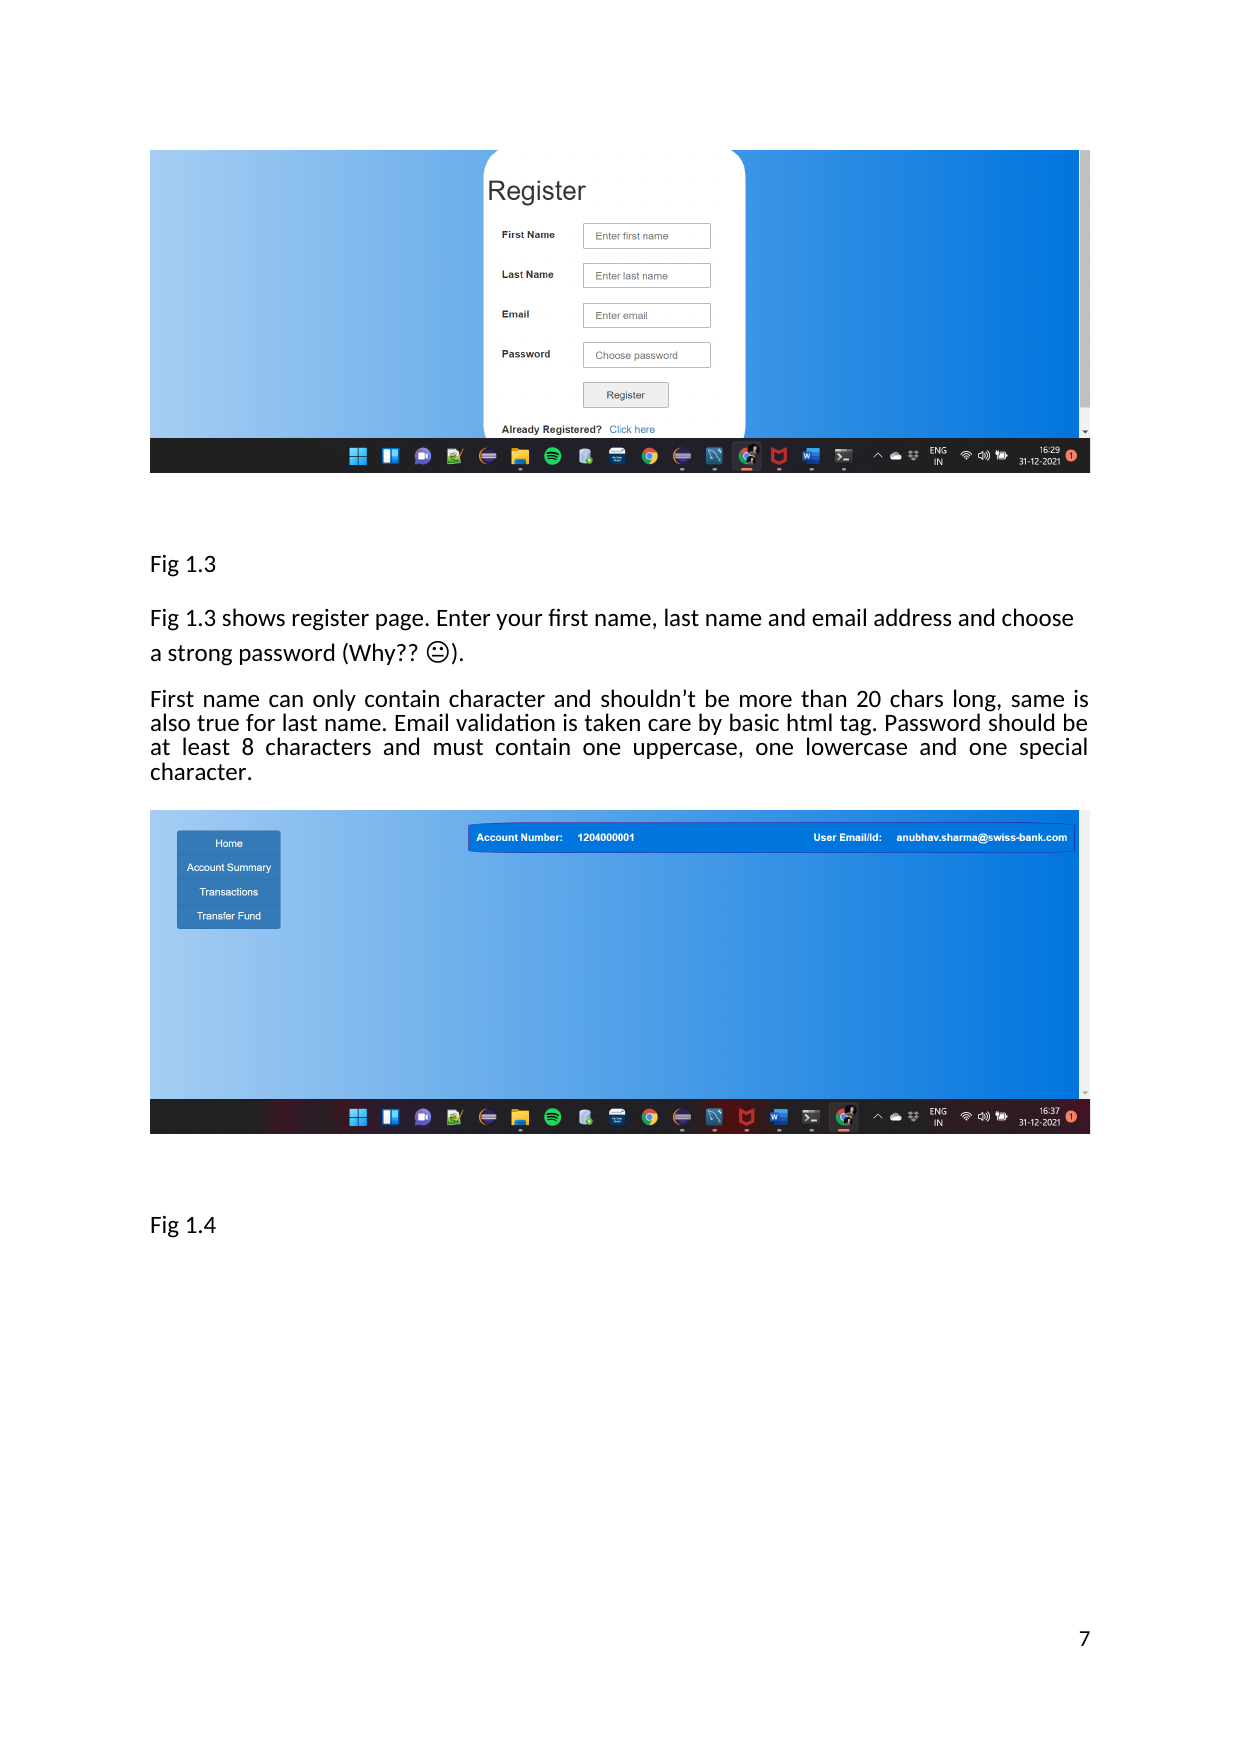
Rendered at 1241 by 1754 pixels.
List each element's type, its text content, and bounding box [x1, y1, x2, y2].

picture [150, 150, 1091, 473]
text Fig 1.3 shows register page. Enter your first name, last name and email address and choose a strong password (Why?? ). [150, 602, 1090, 669]
text Fig 1.3 [150, 553, 1090, 577]
picture [150, 810, 1091, 1134]
text Fig 1.4 [150, 1214, 1090, 1238]
text First name can only contain character and shouldn’t be more than 20 chars long, same is also true for last name. Email validation is taken care by basic html tag. Password should be at least 8 characters and must contain one uppercase, one lowercase and one special character. [150, 688, 1090, 786]
